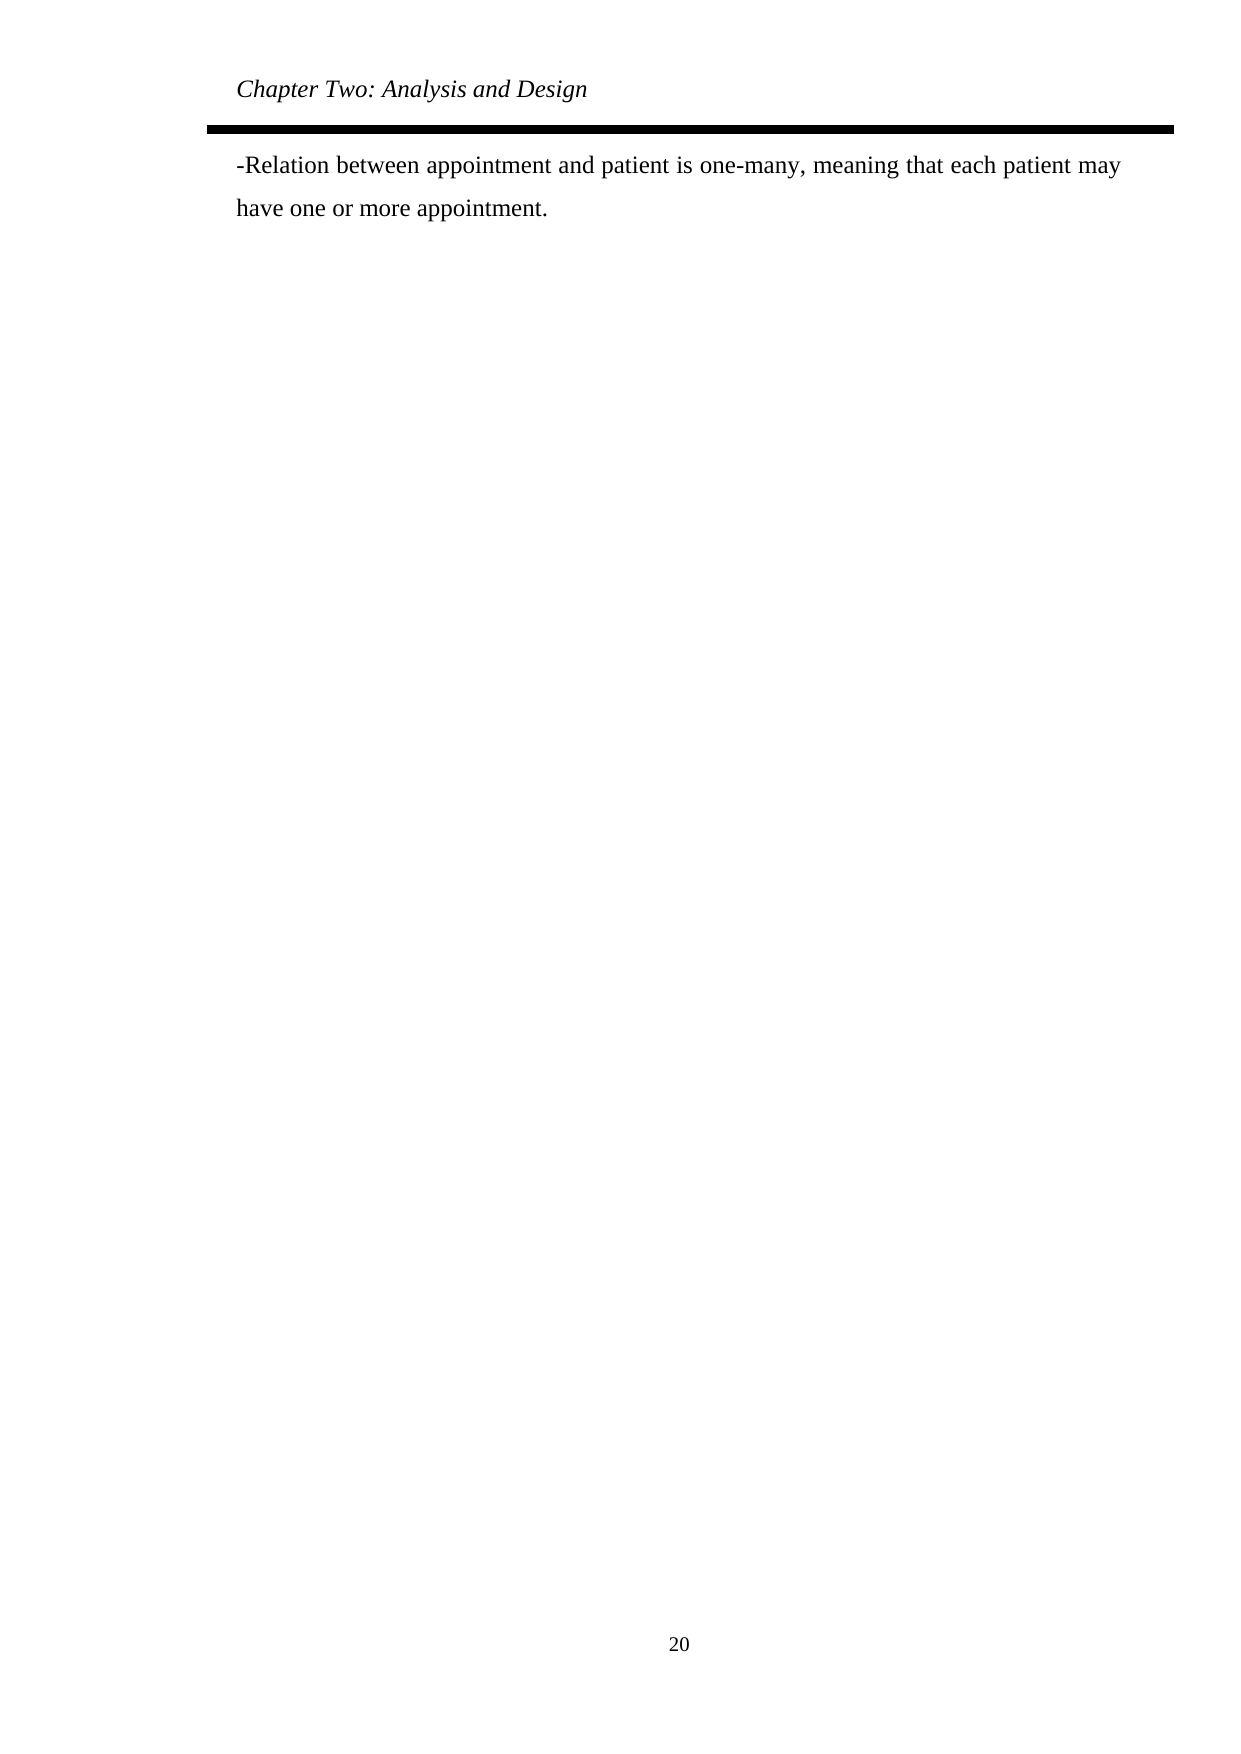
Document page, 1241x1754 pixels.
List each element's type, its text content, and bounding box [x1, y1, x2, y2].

text -Relation between appointment and patient is one-many, meaning that each patient may have one or more appointment. [236, 150, 1122, 222]
